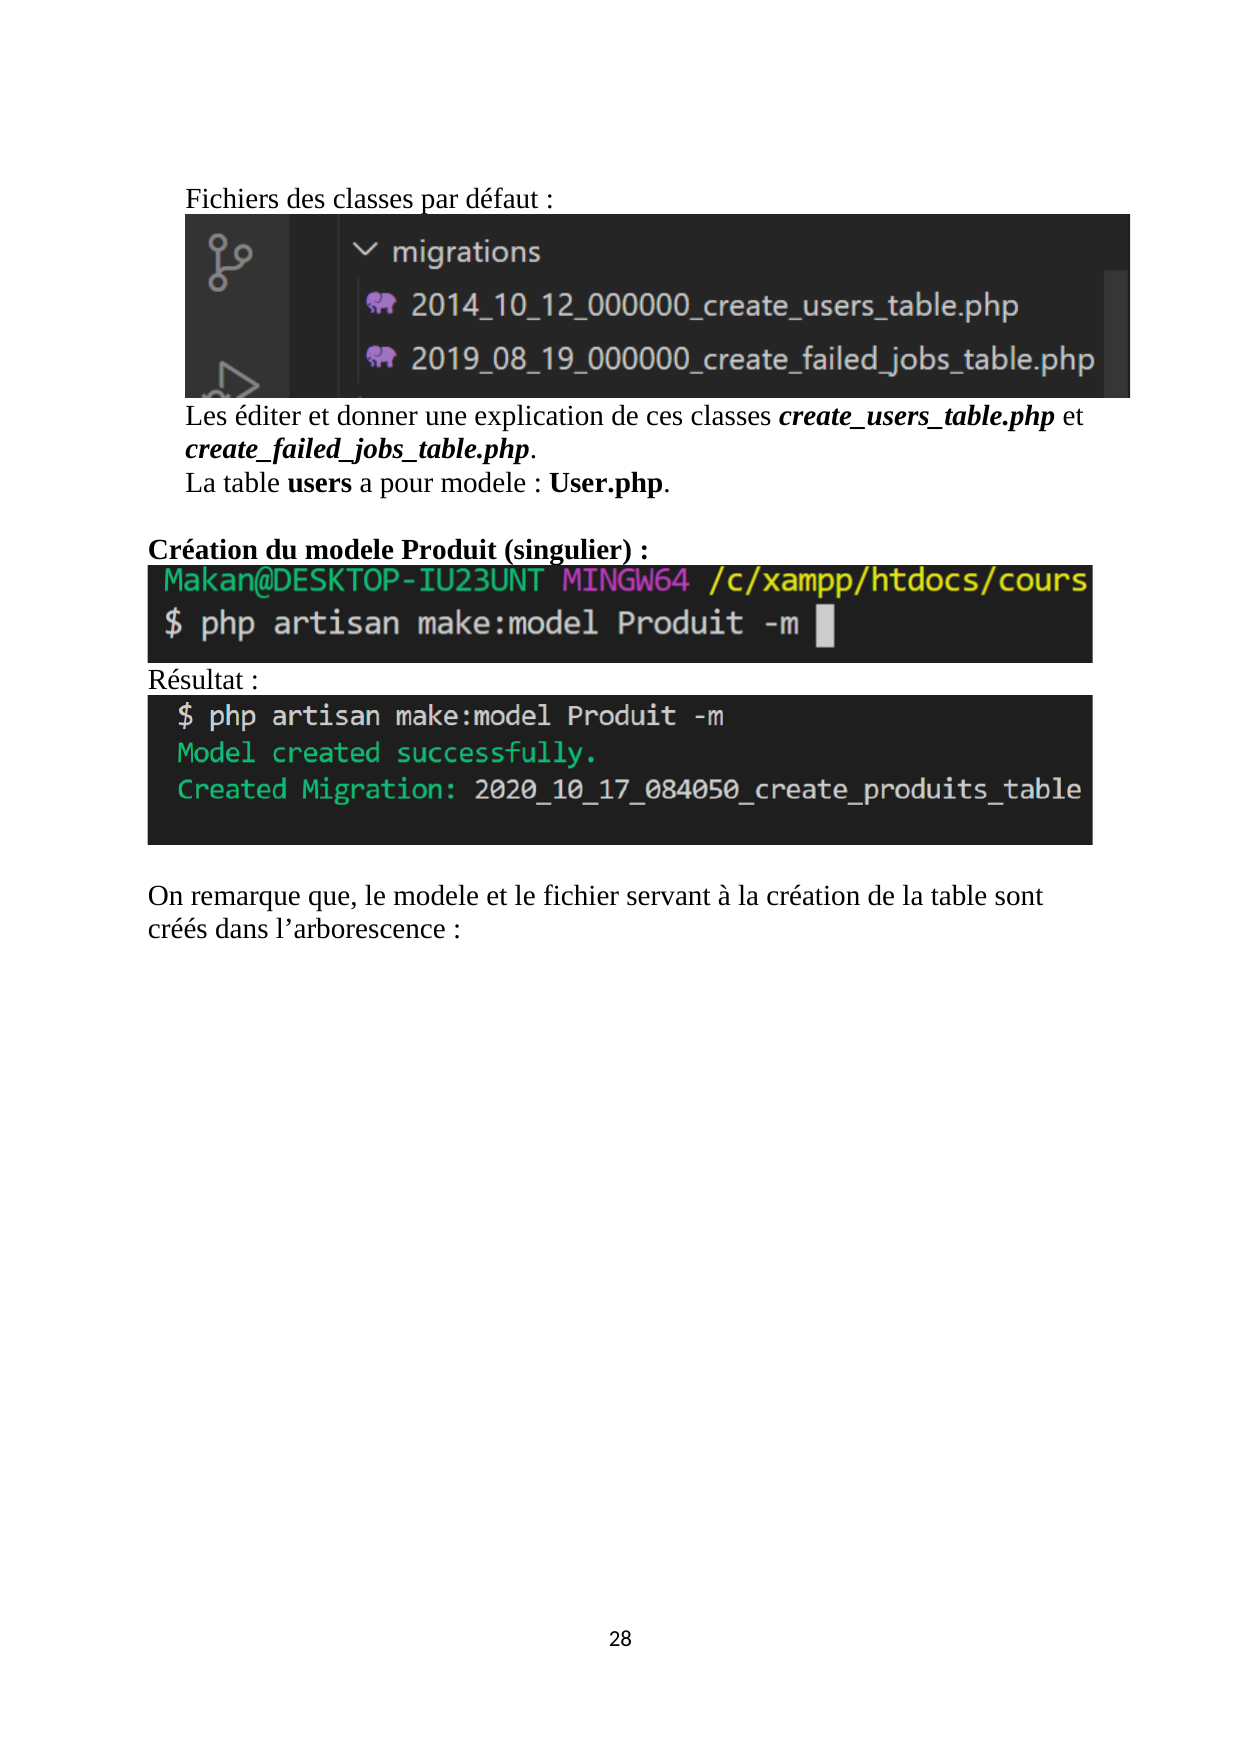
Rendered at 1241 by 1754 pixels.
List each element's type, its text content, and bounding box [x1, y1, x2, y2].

list La table users a pour modele : User.php. [185, 465, 1093, 499]
picture [147, 565, 1093, 663]
list Fichiers des classes par défaut : [185, 181, 1093, 214]
list Les éditer et donner une explication de ces classes create_users_table.php et create_failed_jobs_table.php. [185, 398, 1093, 465]
text Résultat : [148, 663, 1093, 695]
picture [147, 695, 1093, 845]
text Création du modele Produit (singulier) : [148, 532, 1093, 565]
picture [185, 214, 1130, 398]
text On remarque que, le modele et le fichier servant à la création de la table sont créés dans l’arborescence : [148, 878, 1093, 945]
